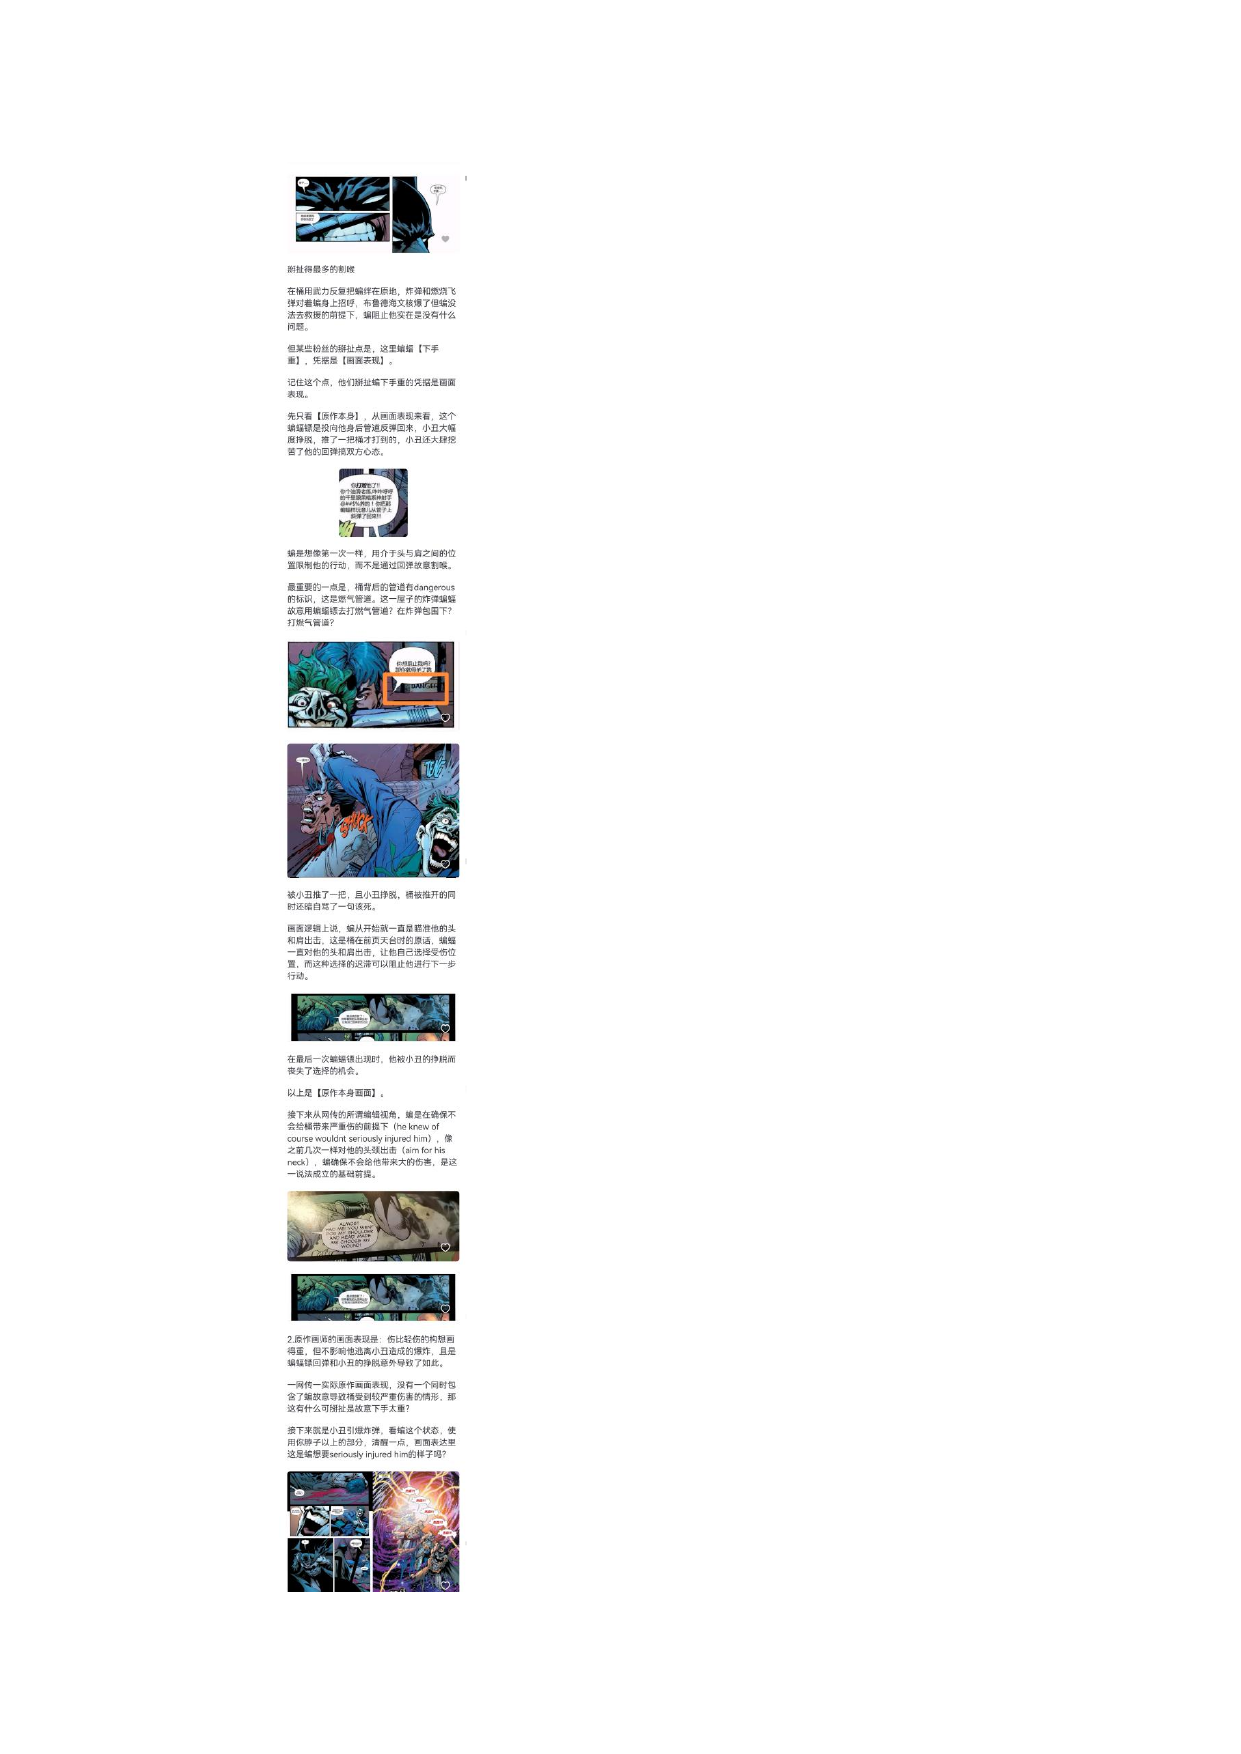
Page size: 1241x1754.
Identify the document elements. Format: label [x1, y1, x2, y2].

picture [279, 162, 467, 1592]
